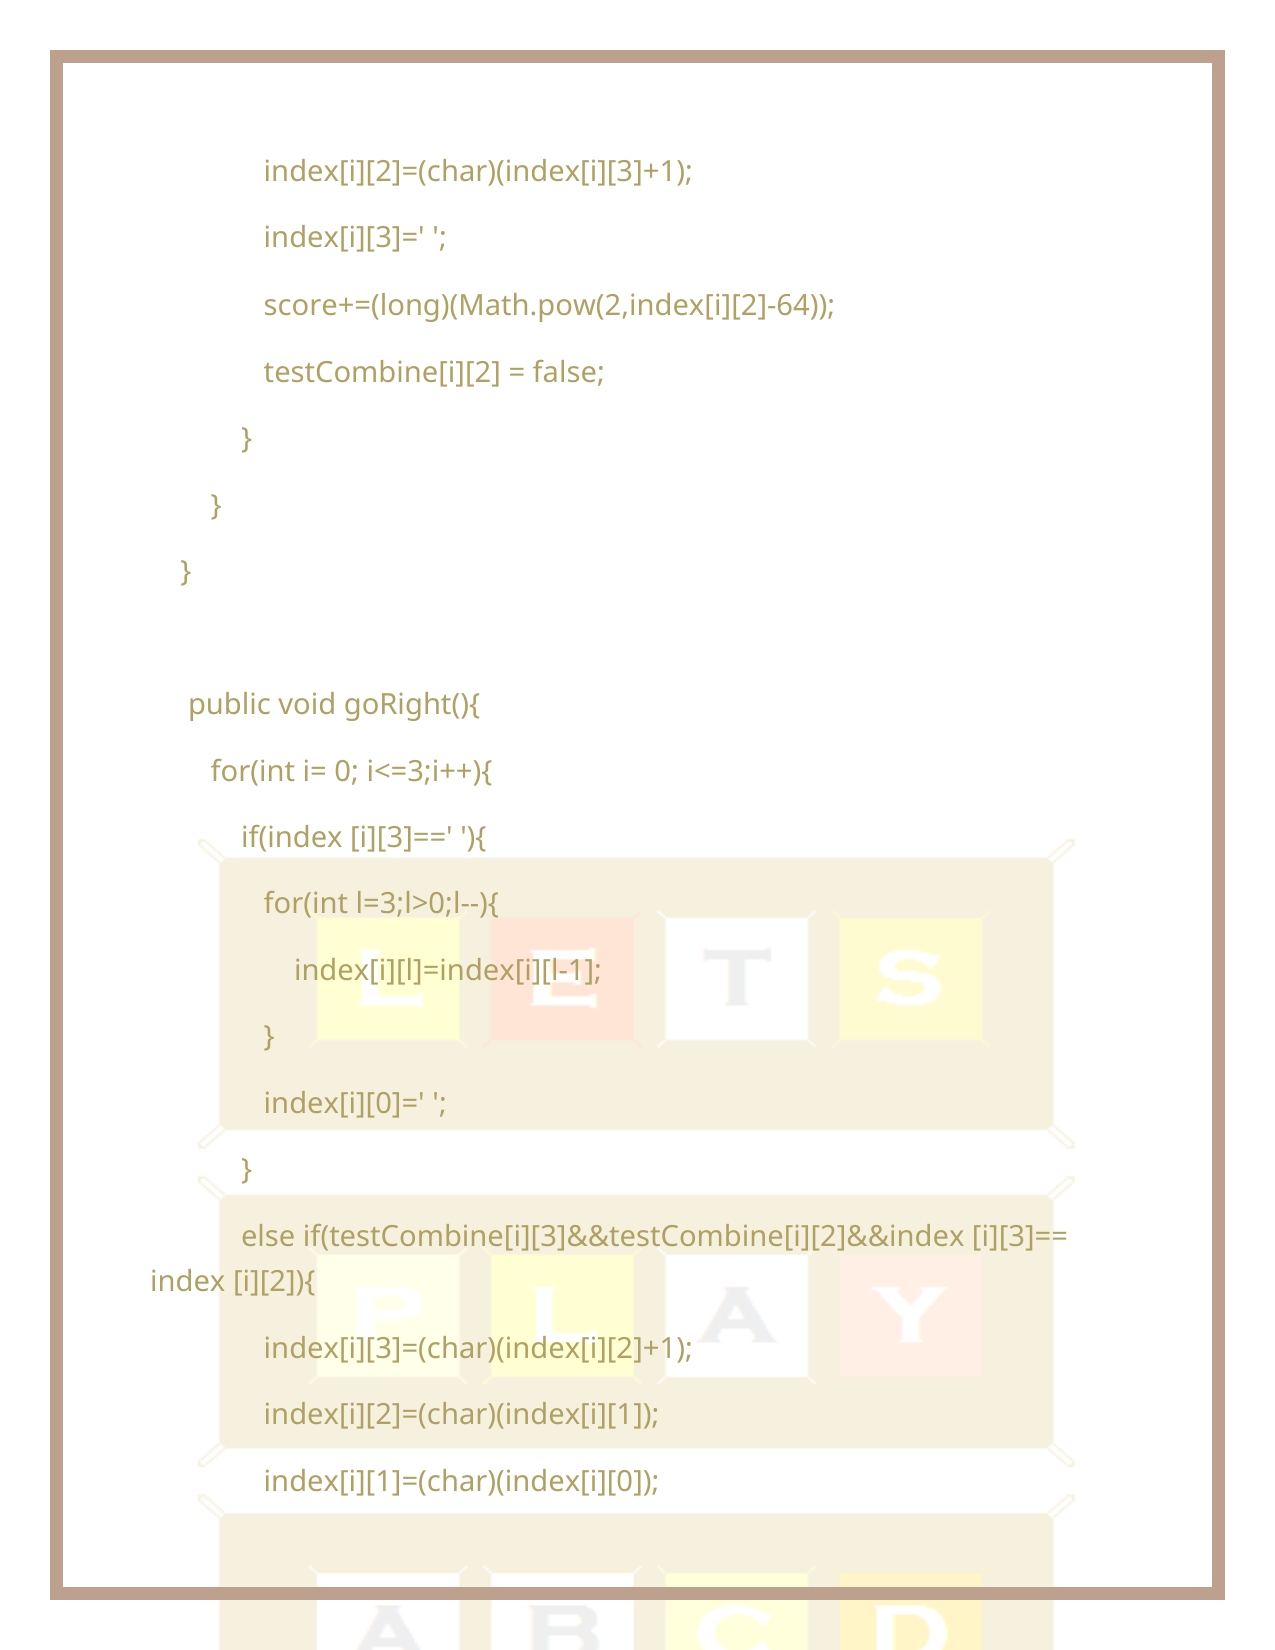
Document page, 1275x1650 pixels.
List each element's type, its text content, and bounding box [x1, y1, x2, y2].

text index[i][2]=(char)(index[i][3]+1); [150, 150, 1125, 190]
text else if(testCombine[i][3]&&testCombine[i][2]&&index [i][3]== index [i][2]){ [150, 1215, 1125, 1300]
text score+=(long)(Math.pow(2,index[i][2]-64)); [150, 284, 1125, 324]
text index[i][0]=' '; [150, 1082, 1125, 1122]
text } [150, 417, 1125, 457]
text public void goRight(){ [150, 683, 1125, 723]
text } [150, 1148, 1125, 1188]
text index[i][2]=(char)(index[i][1]); [150, 1393, 1125, 1433]
text for(int l=3;l>0;l--){ [150, 883, 1125, 922]
text index[i][l]=index[i][l-1]; [150, 949, 1125, 989]
text } [150, 1016, 1125, 1055]
text index[i][1]=(char)(index[i][0]); [150, 1460, 1125, 1500]
text index[i][3]=(char)(index[i][2]+1); [150, 1327, 1125, 1367]
text } [150, 484, 1125, 524]
text if(index [i][3]==' '){ [150, 816, 1125, 856]
text for(int i= 0; i<=3;i++){ [150, 750, 1125, 789]
text testCombine[i][2] = false; [150, 351, 1125, 391]
text index[i][3]=' '; [150, 216, 1125, 256]
text } [150, 550, 1125, 590]
